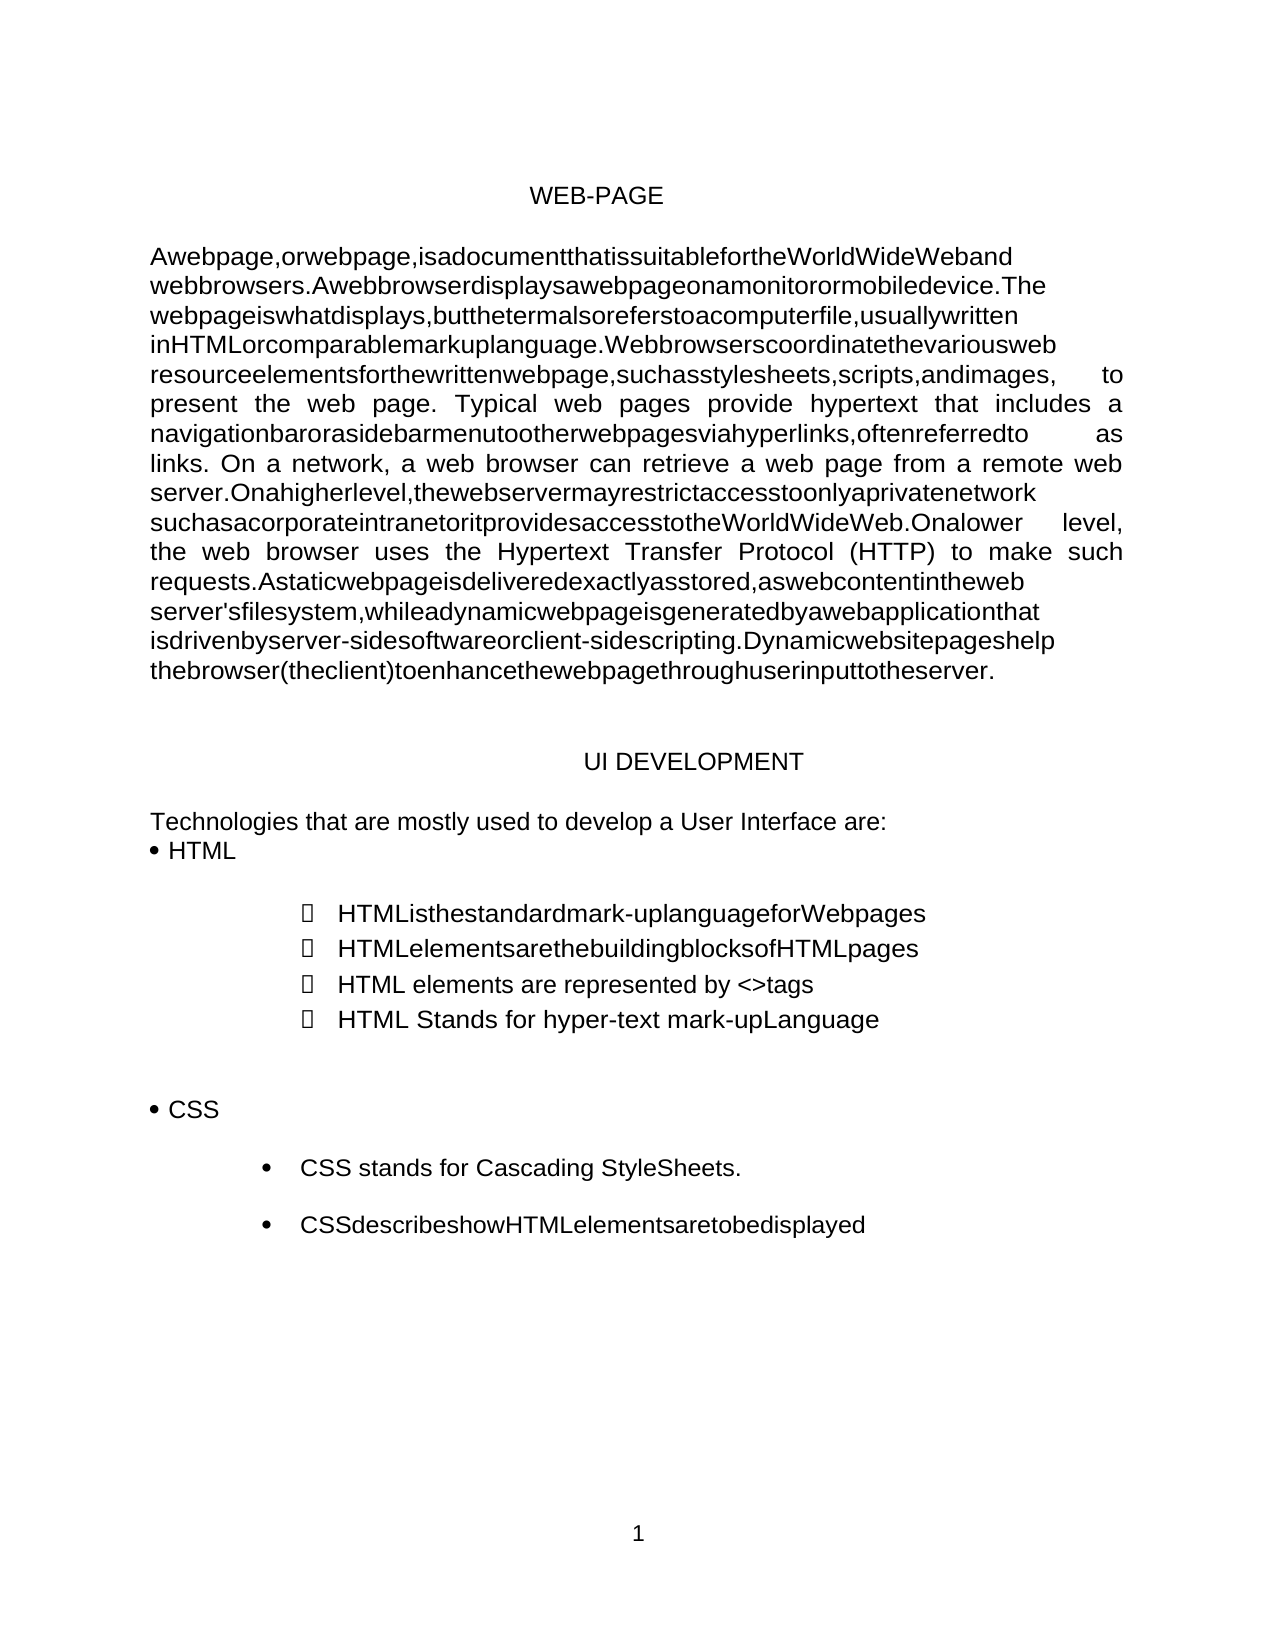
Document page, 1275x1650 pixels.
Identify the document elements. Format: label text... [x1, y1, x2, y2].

list HTMLelementsarethebuildingblocksofHTMLpages [300, 931, 1179, 965]
list CSSdescribeshowHTMLelementsaretobedisplayed [262, 1211, 1179, 1239]
list HTMListhestandardmark-uplanguageforWebpages [300, 896, 1179, 930]
list CSS stands for Cascading StyleSheets. [262, 1154, 1179, 1182]
text Awebpage,orwebpage,isadocumentthatissuitablefortheWorldWideWeband webbrowsers.Awebbrowserdisplaysawebpageonamonitorormobiledevice.The webpageiswhatdisplays,butthetermalsoreferstoacomputerfile,usuallywritten inHTMLorcomparablemarkuplanguage.Webbrowserscoordinatethevariousweb resourceelementsforthewrittenwebpage,suchasstylesheets,scripts,andimages, to present the web page. Typical web pages provide hypertext that includes a navigationbarorasidebarmenutootherwebpagesviahyperlinks,oftenreferredto as links. On a network, a web browser can retrieve a web page from a remote web server.Onahigherlevel,thewebservermayrestrictaccesstoonlyaprivatenetwork suchasacorporateintranetoritprovidesaccesstotheWorldWideWeb.Onalower level, the web browser uses the Hypertext Transfer Protocol (HTTP) to make such requests.Astaticwebpageisdeliveredexactlyasstored,aswebcontentintheweb server'sfilesystem,whileadynamicwebpageisgeneratedbyawebapplicationthat isdrivenbyserver-sidesoftwareorclient-sidescripting.Dynamicwebsitepageshelp thebrowser(theclient)toenhancethewebpagethroughuserinputtotheserver. [150, 241, 1124, 684]
list CSS [150, 1095, 1179, 1124]
list HTML elements are represented by <>tags [300, 966, 1179, 1000]
list HTML [150, 836, 1179, 864]
text UI DEVELOPMENT [271, 747, 1117, 776]
text Technologies that are mostly used to develop a User Interface are: [150, 807, 1179, 836]
text WEB-PAGE [137, 181, 1056, 210]
list HTML Stands for hyper-text mark-upLanguage [300, 1001, 1179, 1035]
